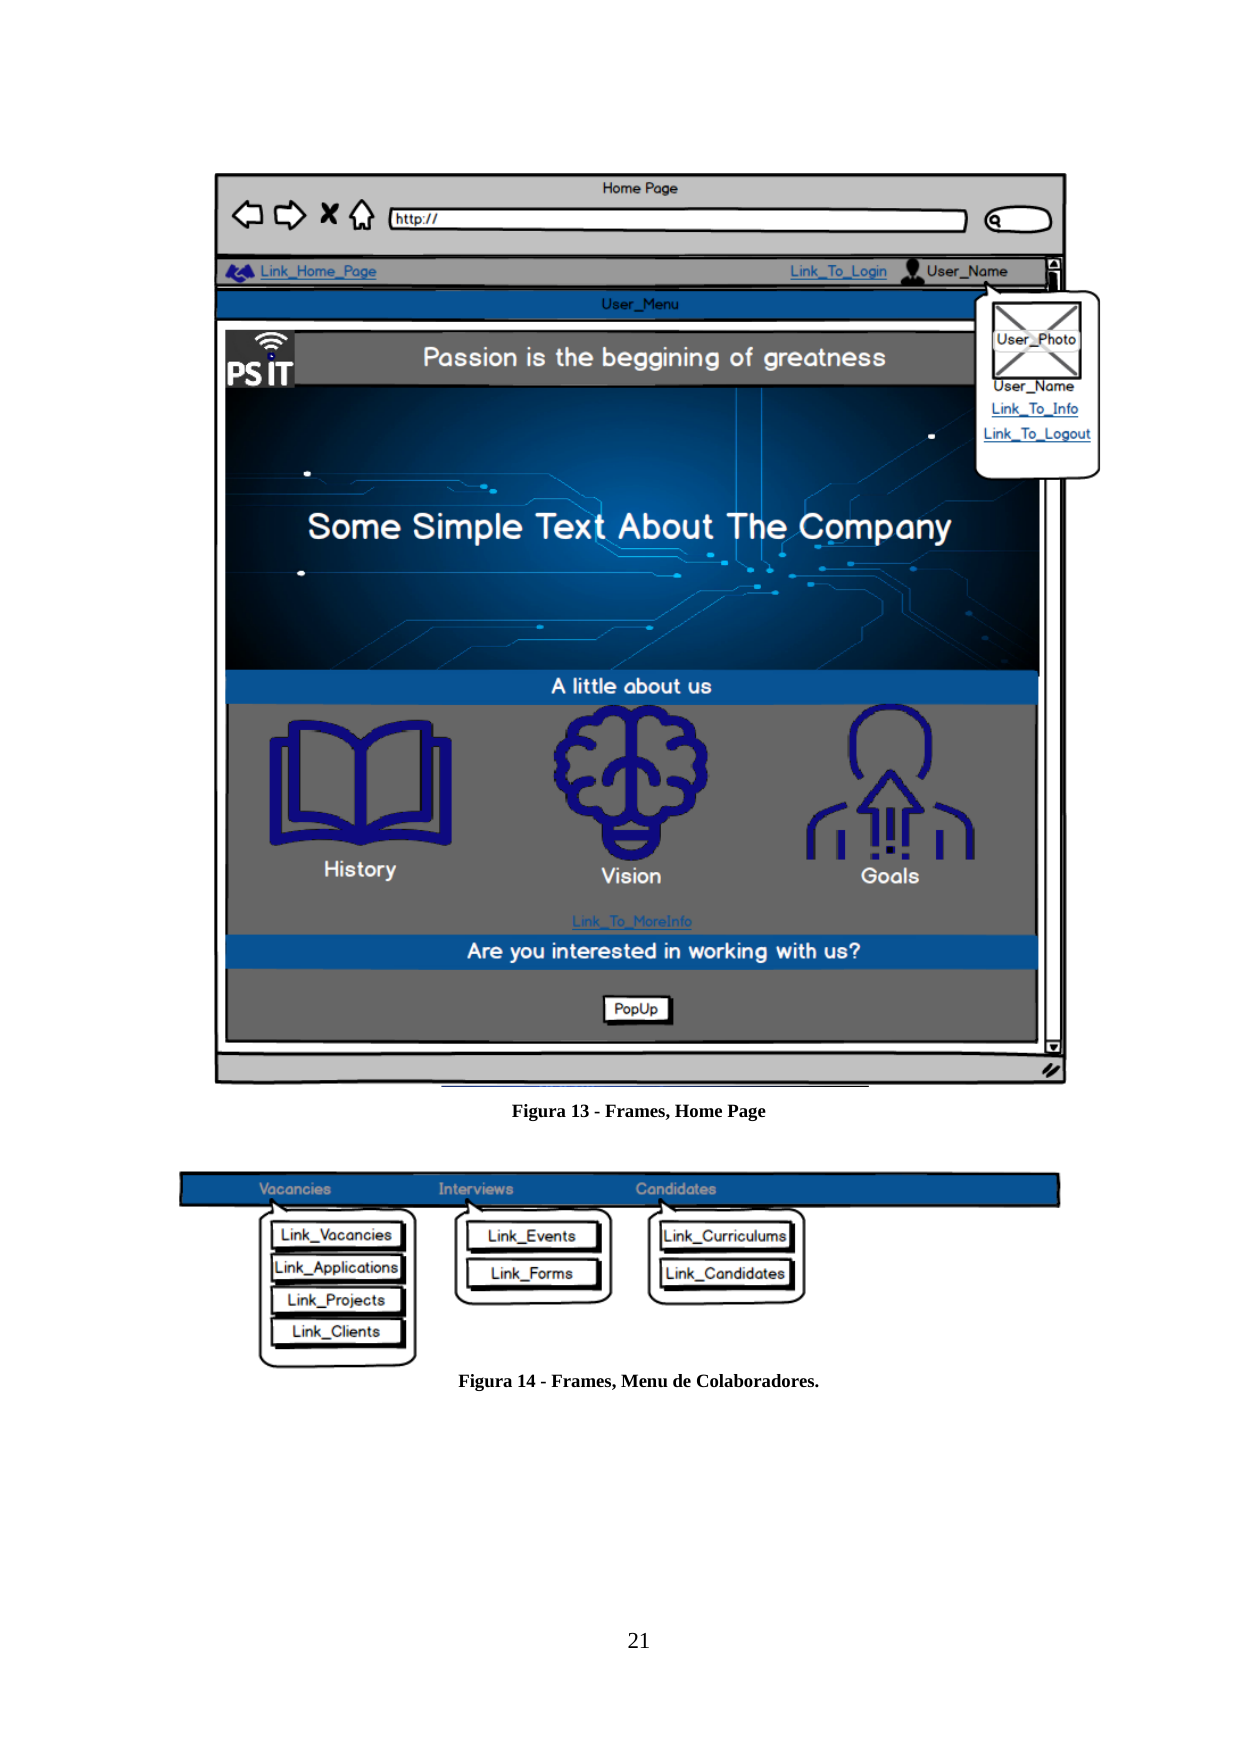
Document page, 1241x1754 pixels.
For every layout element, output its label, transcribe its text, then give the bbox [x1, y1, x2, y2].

picture [177, 1168, 1064, 1371]
picture [214, 173, 1101, 1087]
text Figura - Frames, Menu de Colaboradores. [177, 1371, 1063, 1392]
text Figura - Frames, Home Page [177, 1100, 1063, 1122]
